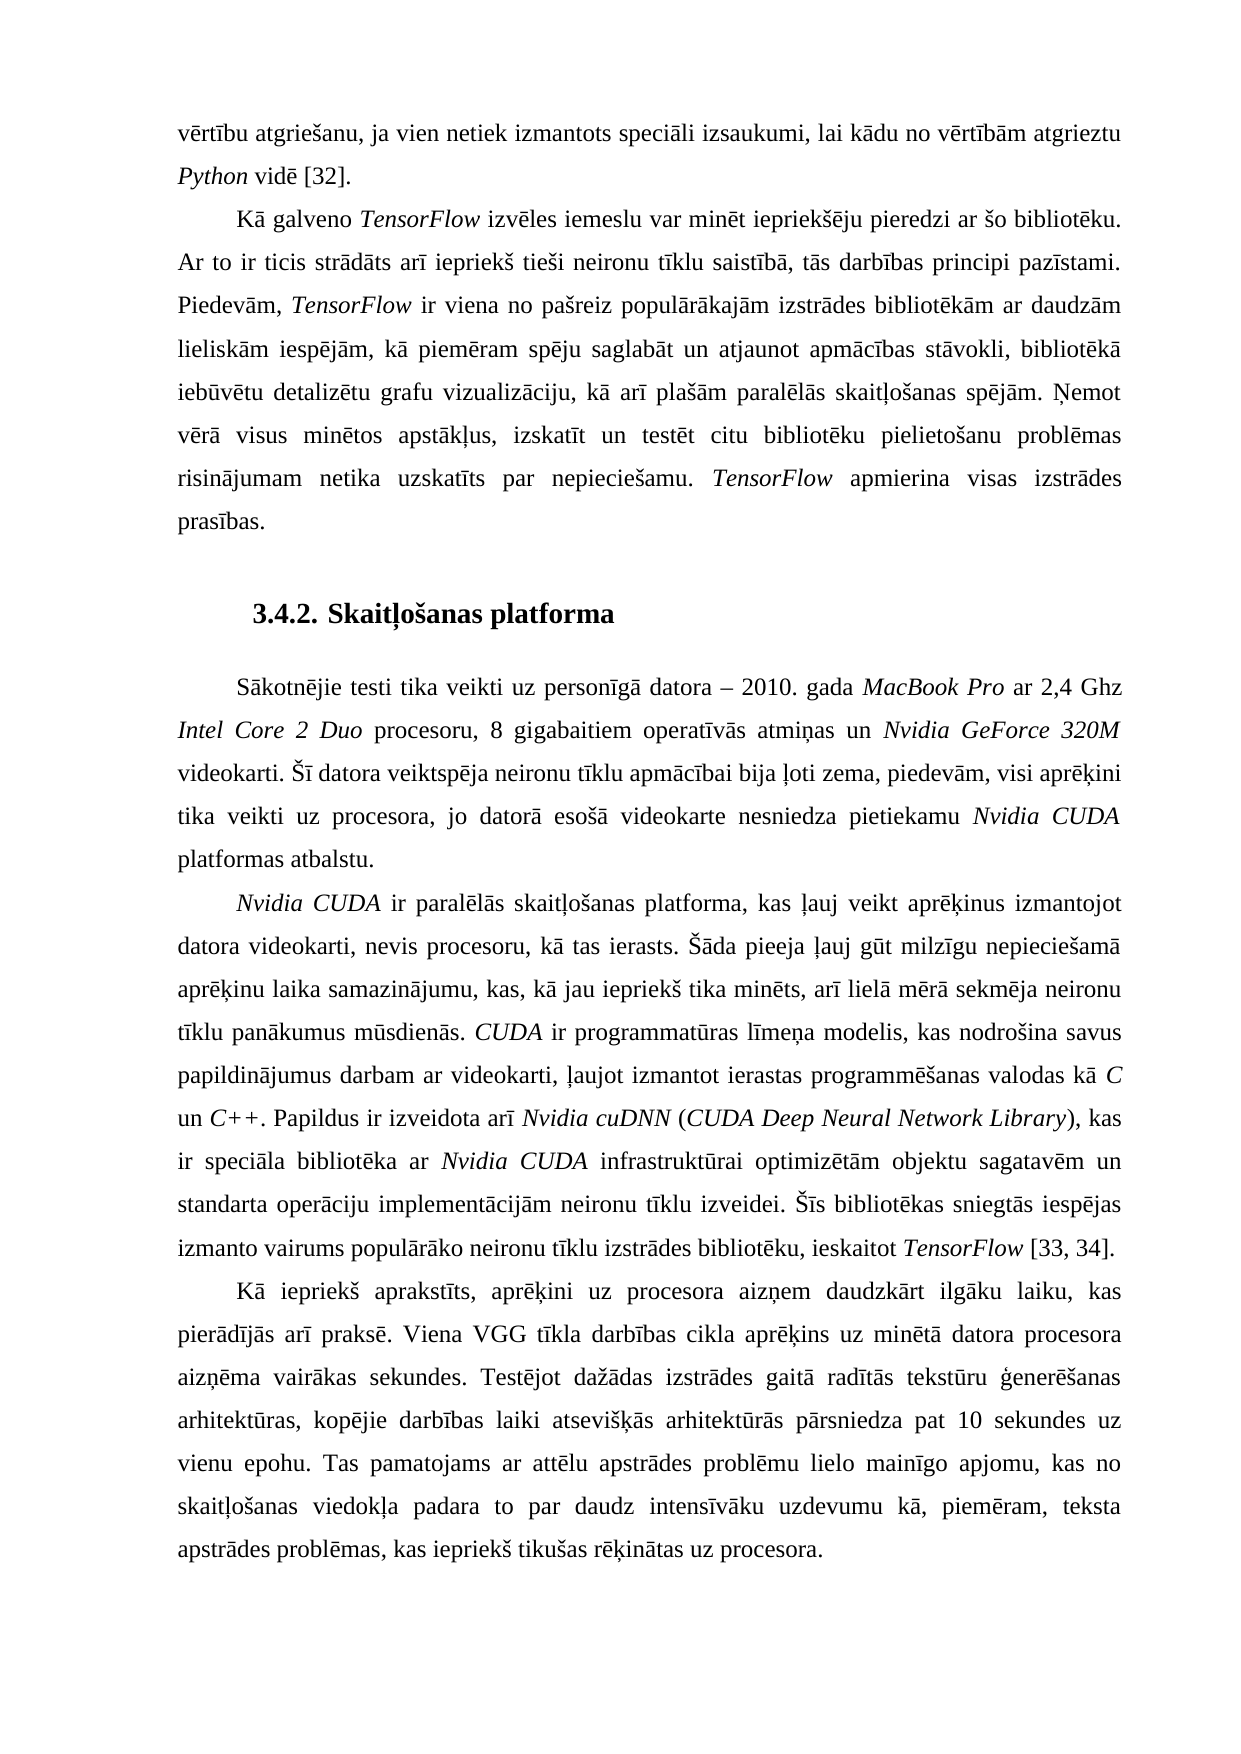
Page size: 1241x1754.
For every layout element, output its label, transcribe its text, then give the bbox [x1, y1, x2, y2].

text Sākotnējie testi tika veikti uz personīgā datora – 2010. gada MacBook Pro ar 2,4 Ghz Intel Core 2 Duo procesoru, 8 gigabaitiem operatīvās atmiņas un Nvidia GeForce 320M videokarti. Šī datora veiktspēja neironu tīklu apmācībai bija ļoti zema, piedevām, visi aprēķini tika veikti uz procesora, jo datorā esošā videokarte nesniedza pietiekamu Nvidia CUDA platformas atbalstu. [177, 672, 1122, 873]
text Nvidia CUDA ir paralēlās skaitļošanas platforma, kas ļauj veikt aprēķinus izmantojot datora videokarti, nevis procesoru, kā tas ierasts. Šāda pieeja ļauj gūt milzīgu nepieciešamā aprēķinu laika samazinājumu, kas, kā jau iepriekš tika minēts, arī lielā mērā sekmēja neironu tīklu panākumus mūsdienās. CUDA ir programmatūras līmeņa modelis, kas nodrošina savus papildinājumus darbam ar videokarti, ļaujot izmantot ierastas programmēšanas valodas kā C un C++. Papildus ir izveidota arī Nvidia cuDNN (CUDA Deep Neural Network Library), kas ir speciāla bibliotēka ar Nvidia CUDA infrastruktūrai optimizētām objektu sagatavēm un standarta operāciju implementācijām neironu tīklu izveidei. Šīs bibliotēkas sniegtās iespējas izmanto vairums populārāko neironu tīklu izstrādes bibliotēku, ieskaitot TensorFlow . [177, 888, 1122, 1261]
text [177, 118, 1122, 190]
subtitle Skaitļošanas platforma [252, 597, 1122, 630]
text Kā galveno TensorFlow izvēles iemeslu var minēt iepriekšēju pieredzi ar šo bibliotēku. Ar to ir ticis strādāts arī iepriekš tieši neironu tīklu saistībā, tās darbības principi pazīstami. Piedevām, TensorFlow ir viena no pašreiz populārākajām izstrādes bibliotēkām ar daudzām lieliskām iespējām, kā piemēram spēju saglabāt un atjaunot apmācības stāvokli, bibliotēkā iebūvētu detalizētu grafu vizualizāciju, kā arī plašām paralēlās skaitļošanas spējām. Ņemot vērā visus minētos apstākļus, izskatīt un testēt citu bibliotēku pielietošanu problēmas risinājumam netika uzskatīts par nepieciešamu. TensorFlow apmierina visas izstrādes prasības. [177, 204, 1122, 535]
text Kā iepriekš aprakstīts, aprēķini uz procesora aizņem daudzkārt ilgāku laiku, kas pierādījās arī praksē. Viena VGG tīkla darbības cikla aprēķins uz minētā datora procesora aizņēma vairākas sekundes. Testējot dažādas izstrādes gaitā radītās tekstūru ģenerēšanas arhitektūras, kopējie darbības laiki atsevišķās arhitektūrās pārsniedza pat 10 sekundes uz vienu epohu. Tas pamatojams ar attēlu apstrādes problēmu lielo mainīgo apjomu, kas no skaitļošanas viedokļa padara to par daudz intensīvāku uzdevumu kā, piemēram, teksta apstrādes problēmas, kas iepriekš tikušas rēķinātas uz procesora. [177, 1276, 1122, 1563]
